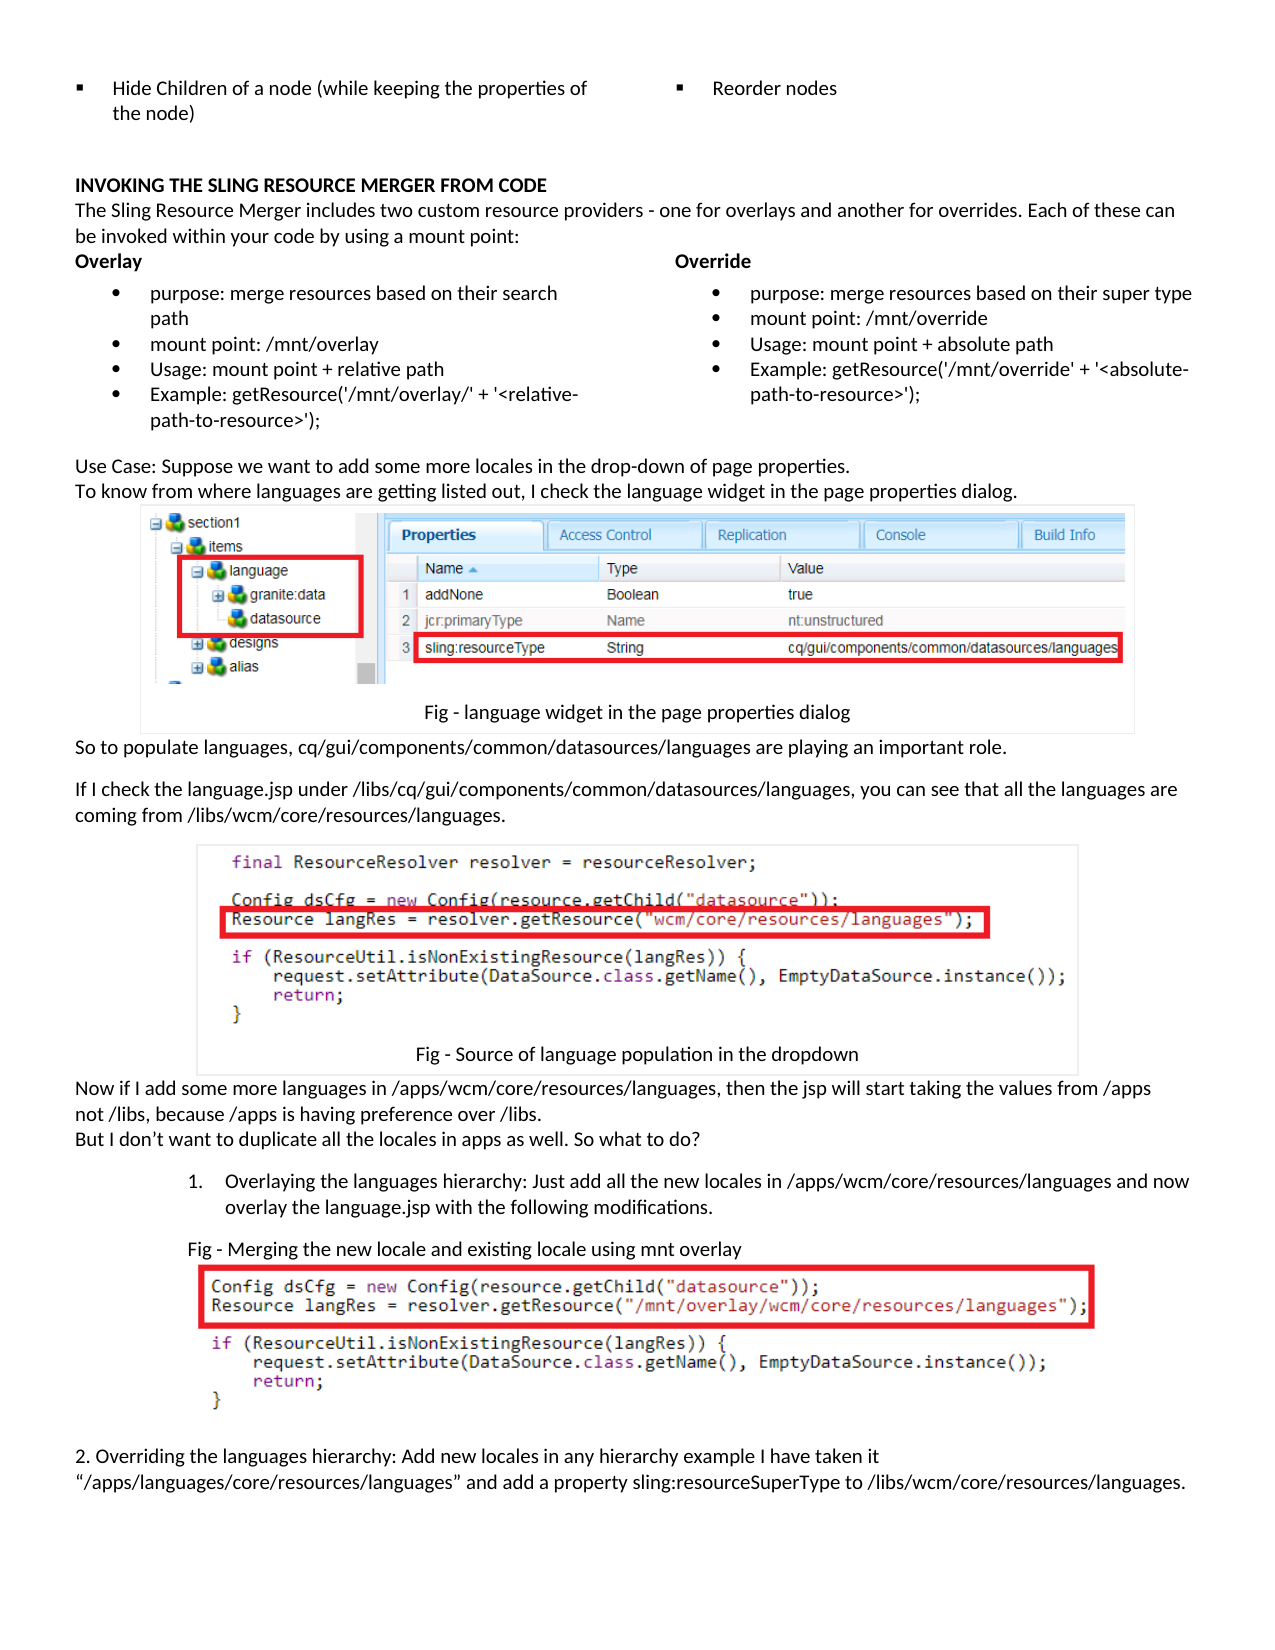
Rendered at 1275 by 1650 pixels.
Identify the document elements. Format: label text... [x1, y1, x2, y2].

list Example: getResource('/mnt/override' + '<absolute-path-to-resource>'); [712, 356, 1200, 407]
list Usage: mount point + relative path [112, 356, 600, 382]
text So to populate languages, cq/gui/components/common/datasources/languages are playing an important role. [75, 734, 1200, 760]
text But I don’t want to duplicate all the locales in apps as well. So what to do? [75, 1126, 1200, 1152]
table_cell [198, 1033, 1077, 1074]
text To know from where languages are getting listed out, I check the language widget in the page properties dialog. [75, 479, 1200, 504]
text Overlay [75, 248, 600, 274]
list mount point: /mnt/overlay [112, 331, 600, 356]
text If I check the language.jsp under /libs/cq/gui/components/common/datasources/languages, you can see that all the languages are coming from /libs/wcm/core/resources/languages. [75, 776, 1200, 827]
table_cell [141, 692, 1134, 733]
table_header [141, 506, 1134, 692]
list purpose: merge resources based on their super type [712, 280, 1200, 305]
list Usage: mount point + absolute path [712, 331, 1200, 356]
text INVOKING THE SLING RESOURCE MERGER FROM CODE [75, 172, 1200, 197]
text 2. Overriding the languages hierarchy: Add new locales in any hierarchy example I have taken it “/apps/languages/core/resources/languages” and add a property sling:resourceSuperType to /libs/wcm/core/resources/languages. [75, 1444, 1200, 1494]
text Now if I add some more languages in /apps/wcm/core/resources/languages, then the jsp will start taking the values from /apps not /libs, because /apps is having preference over /libs. [75, 1076, 1200, 1126]
text The Sling Resource Merger includes two custom resource providers - one for overlays and another for overrides. Each of these can be invoked within your code by using a mount point: [75, 197, 1200, 248]
list Hide Children of a node (while keeping the properties of the node) [75, 75, 600, 126]
picture [150, 513, 1125, 684]
picture [187, 1261, 1096, 1427]
list purpose: merge resources based on their search path [112, 280, 600, 331]
picture [206, 853, 1069, 1026]
list mount point: /mnt/override [712, 305, 1200, 331]
list Example: getResource('/mnt/overlay/' + '<relative-path-to-resource>'); [112, 382, 600, 432]
text Override [675, 248, 1200, 274]
text Use Case: Suppose we want to add some more locales in the drop-down of page properties. [75, 453, 1200, 479]
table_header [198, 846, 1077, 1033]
list Overlaying the languages hierarchy: Just add all the new locales in /apps/wcm/core/resources/languages and now overlay the language.jsp with the following modifications. [187, 1168, 1200, 1219]
list Reorder nodes [675, 75, 1200, 100]
